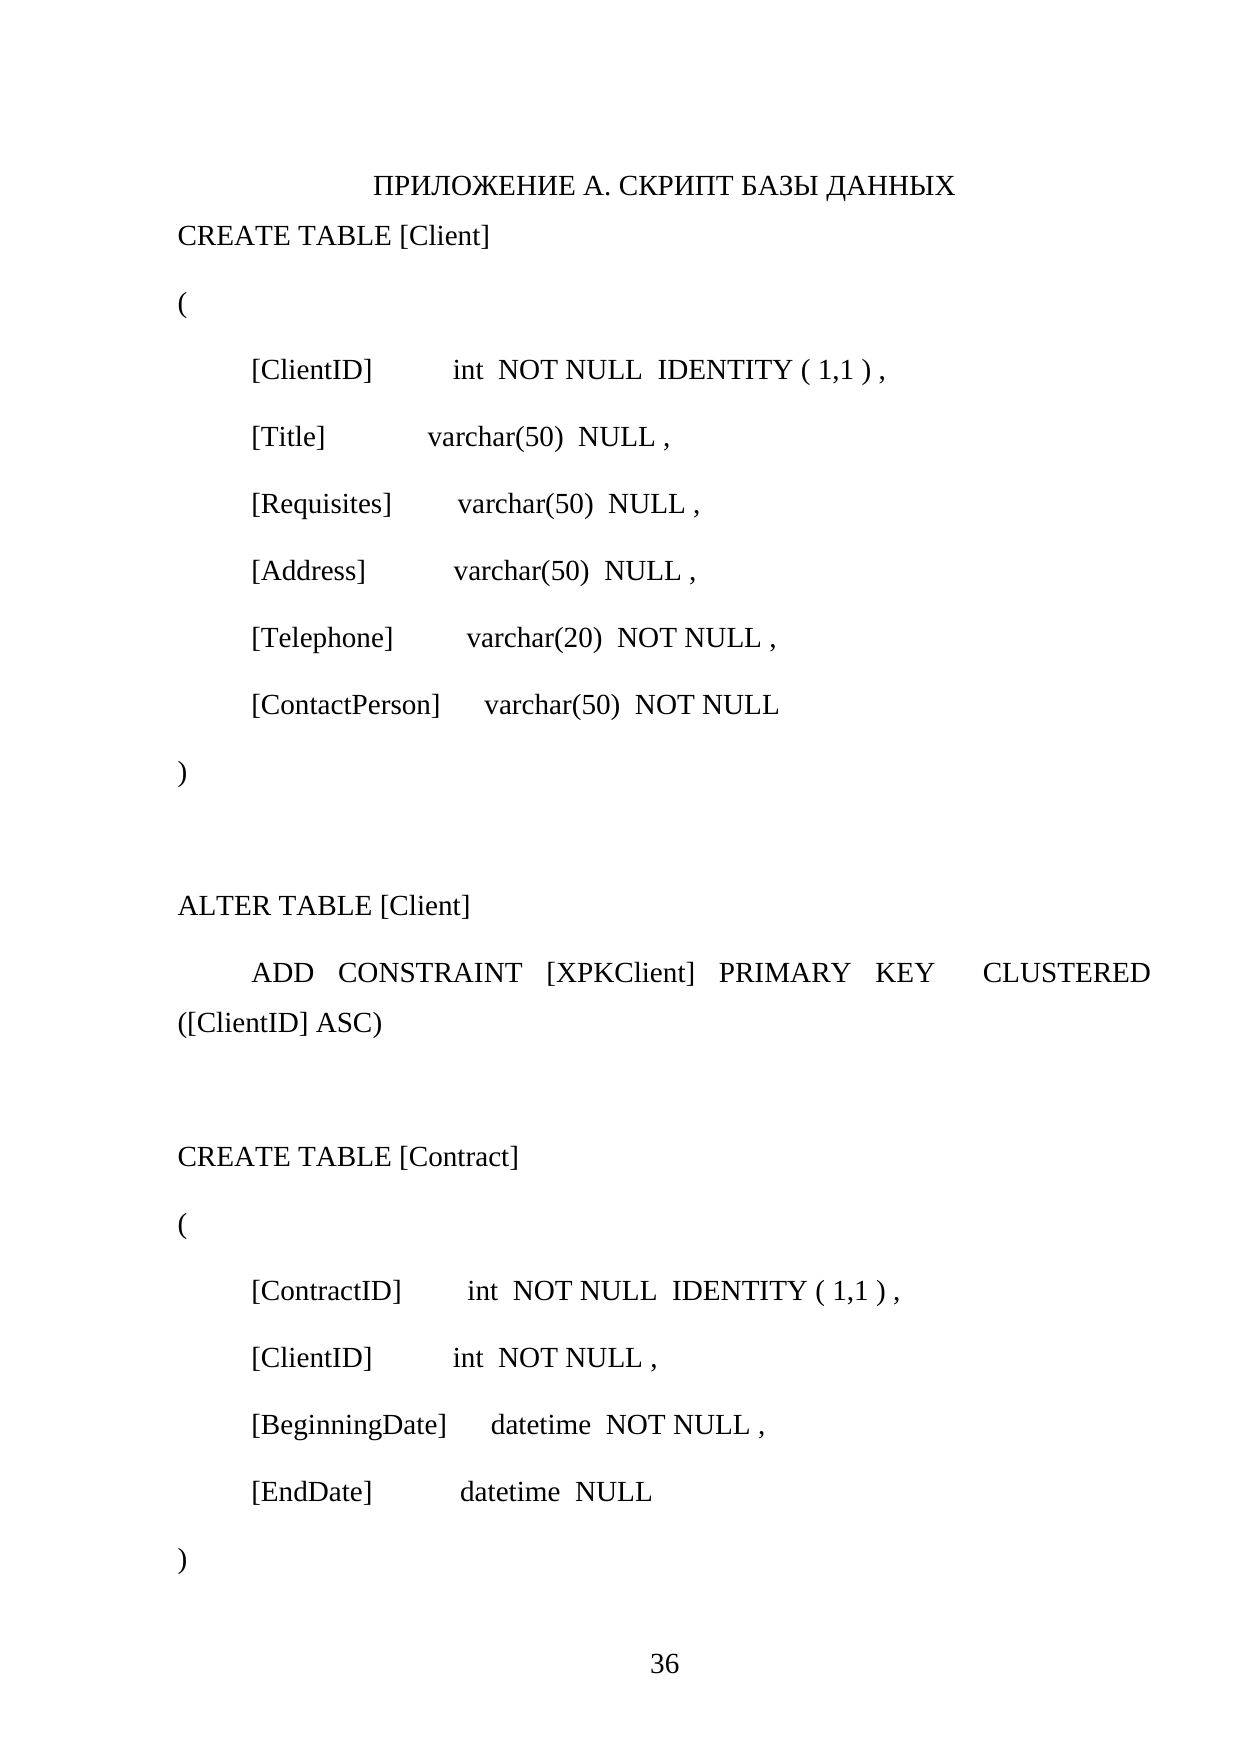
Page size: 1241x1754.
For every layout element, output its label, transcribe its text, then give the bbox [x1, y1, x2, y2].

text [ContractID] int NOT NULL IDENTITY ( 1,1 ) , [177, 1273, 1152, 1307]
text [ContactPerson] varchar(50) NOT NULL [177, 687, 1152, 721]
subtitle ПРИЛОЖЕНИЕ А. СКРИПТ БАЗЫ ДАННЫХ [177, 168, 1152, 202]
text CREATE TABLE [Contract] [177, 1139, 1152, 1173]
text [Address] varchar(50) NULL , [177, 553, 1152, 587]
text ) [177, 1541, 1152, 1575]
text [Title] varchar(50) NULL , [177, 419, 1152, 453]
text ( [177, 285, 1152, 319]
text [ClientID] int NOT NULL IDENTITY ( 1,1 ) , [177, 352, 1152, 386]
text [BeginningDate] datetime NOT NULL , [177, 1407, 1152, 1441]
text ( [177, 1206, 1152, 1240]
text [EndDate] datetime NULL [177, 1474, 1152, 1508]
text [Requisites] varchar(50) NULL , [177, 486, 1152, 520]
text ADD CONSTRAINT [XPKClient] PRIMARY KEY CLUSTERED ([ClientID] ASC) [177, 955, 1152, 1039]
text ) [177, 754, 1152, 788]
text CREATE TABLE [Client] [177, 218, 1152, 252]
text [Telephone] varchar(20) NOT NULL , [177, 620, 1152, 654]
text [ClientID] int NOT NULL , [177, 1340, 1152, 1374]
text ALTER TABLE [Client] [177, 888, 1152, 922]
